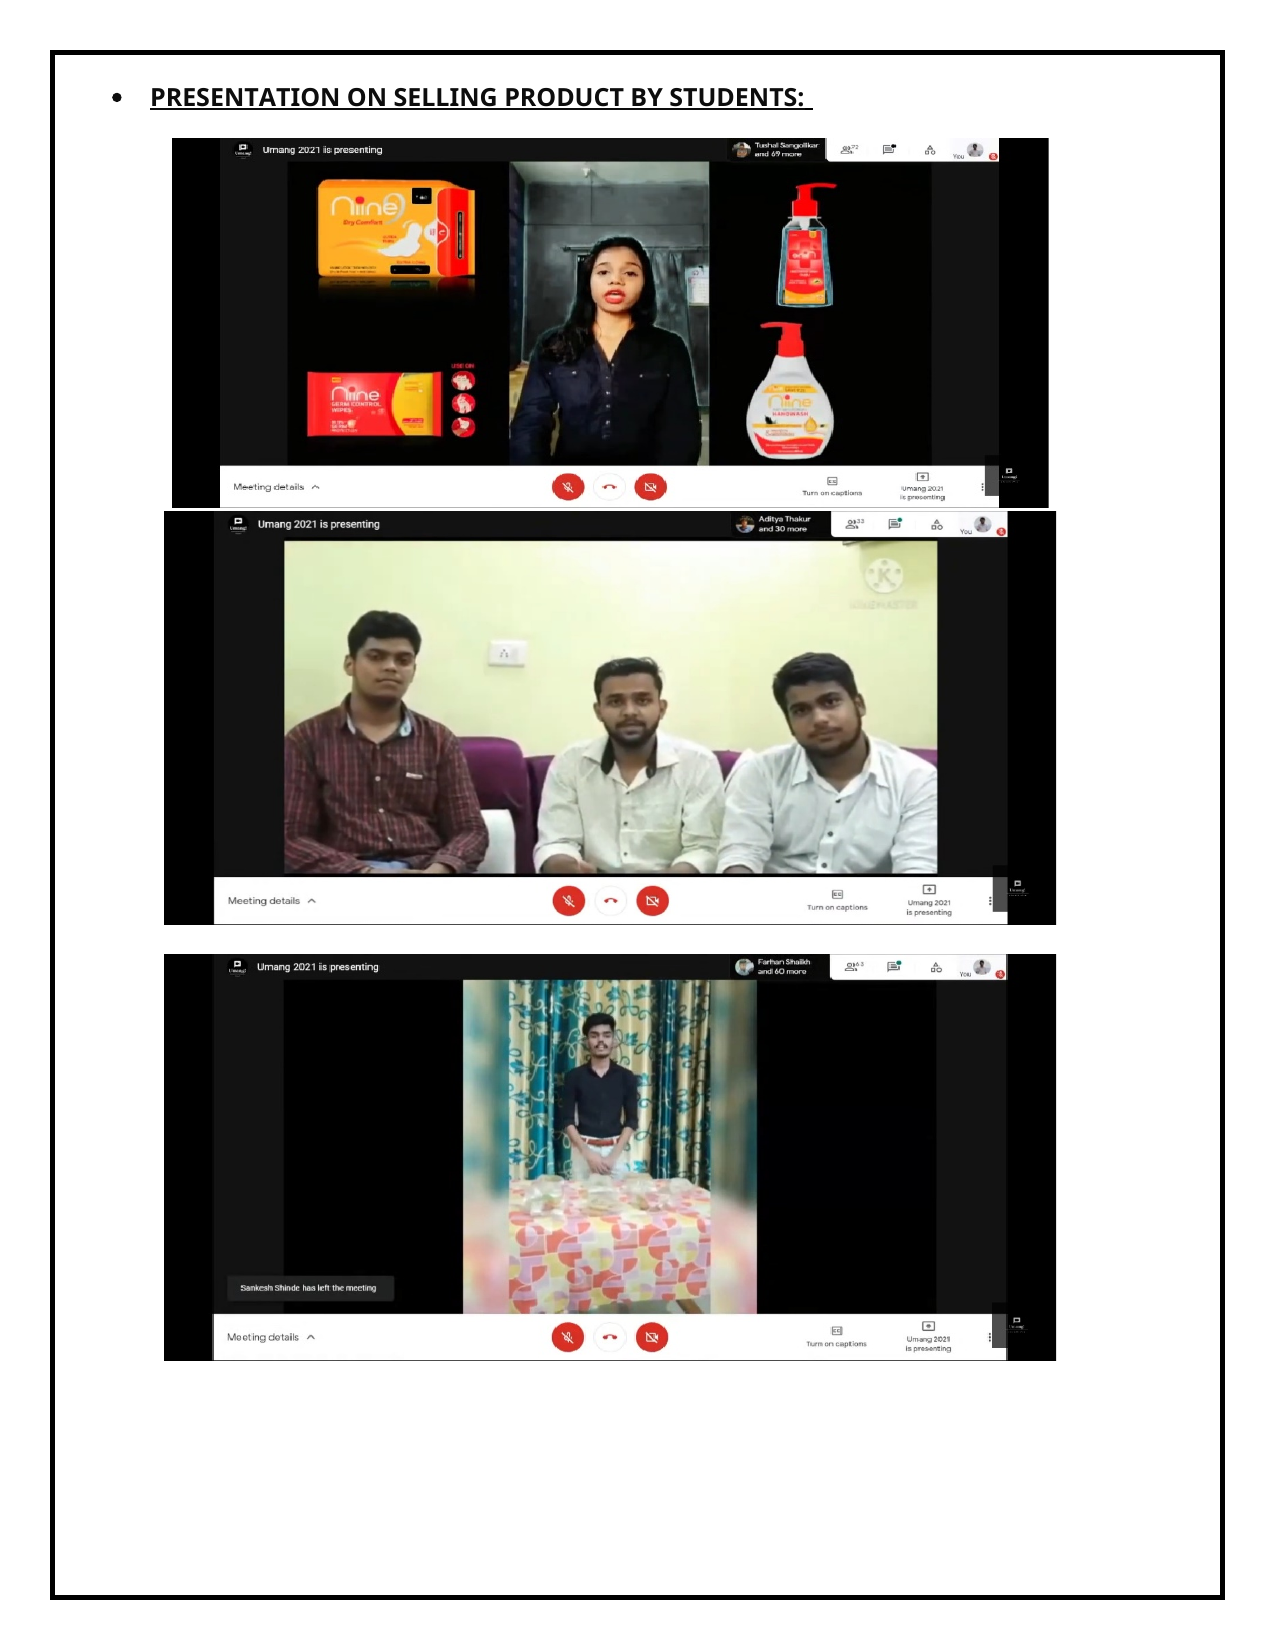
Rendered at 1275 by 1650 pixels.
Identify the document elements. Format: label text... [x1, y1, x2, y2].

list PRESENTATION ON SELLING PRODUCT BY STUDENTS: [112, 75, 1200, 113]
picture [164, 511, 1057, 925]
picture [172, 138, 1049, 508]
picture [164, 954, 1057, 1361]
